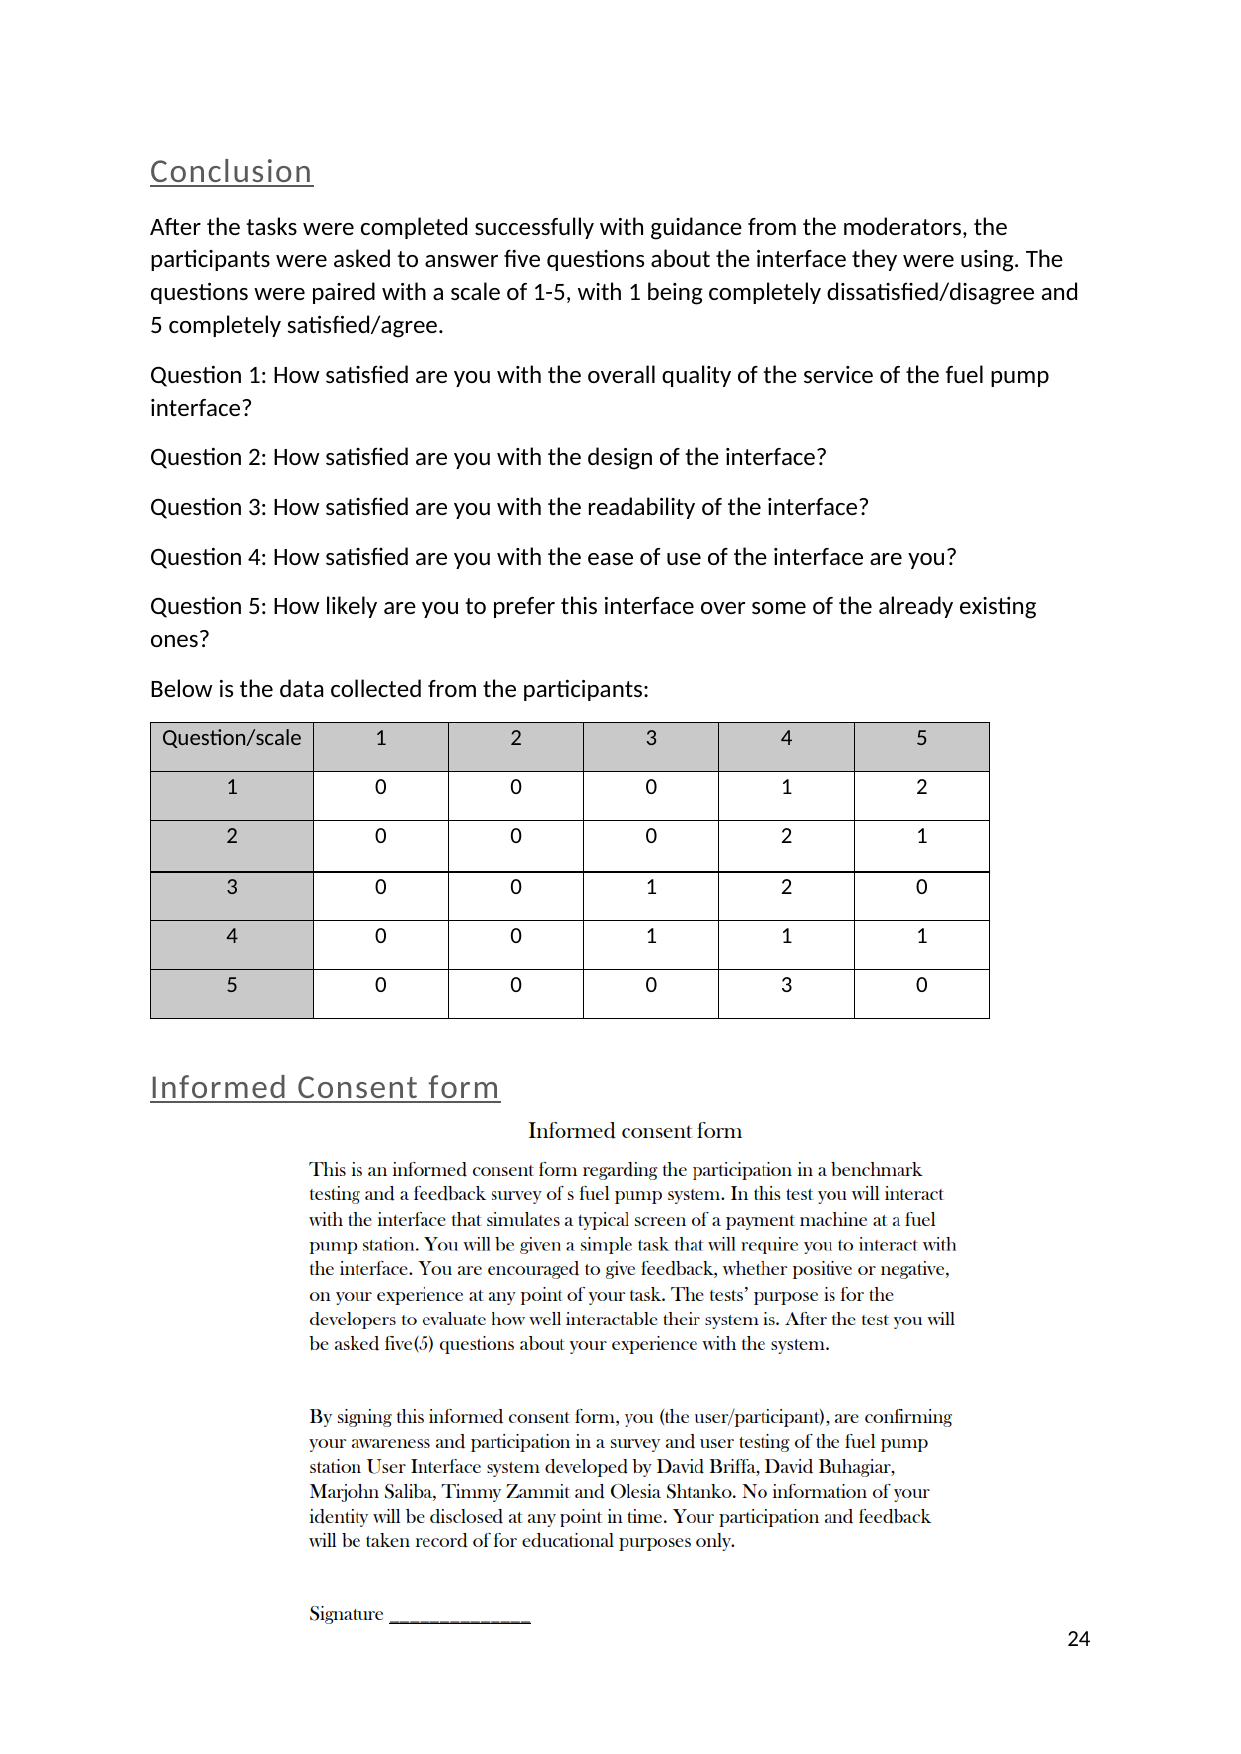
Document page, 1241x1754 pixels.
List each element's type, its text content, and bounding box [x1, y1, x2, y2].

table_header 5 [855, 723, 989, 771]
table_header 3 [584, 723, 718, 771]
table_cell 1 [719, 772, 854, 820]
text Question 2: How satisfied are you with the design of the interface? [150, 441, 1090, 472]
text Question 3: How satisfied are you with the readability of the interface? [150, 491, 1090, 522]
text After the tasks were completed successfully with guidance from the moderators, the participants were asked to answer five questions about the interface they were using. The questions were paired with a scale of 1-5, with 1 being completely dissatisfied/disagree and 5 completely satisfied/agree. [150, 211, 1090, 340]
table_cell 1 [151, 772, 313, 820]
table_cell 3 [151, 873, 313, 920]
table_cell 4 [151, 921, 313, 969]
table_cell 0 [314, 772, 448, 820]
table_cell 0 [314, 821, 448, 871]
table_cell 2 [151, 821, 313, 871]
subtitle Informed Consent form [150, 1066, 1090, 1107]
text Below is the data collected from the participants: [150, 673, 1090, 703]
table_cell 0 [314, 921, 448, 969]
table_cell 1 [584, 921, 718, 969]
table_cell 0 [449, 821, 583, 871]
table_cell 1 [584, 873, 718, 920]
table_cell 0 [314, 970, 448, 1018]
table_header 1 [314, 723, 448, 771]
table_cell 0 [449, 921, 583, 969]
table_cell 1 [855, 921, 989, 969]
table_cell 0 [584, 970, 718, 1018]
table_cell 2 [719, 873, 854, 920]
table_cell 0 [314, 873, 448, 920]
text Question 4: How satisfied are you with the ease of use of the interface are you? [150, 541, 1090, 571]
table_header 2 [449, 723, 583, 771]
table_cell 2 [855, 772, 989, 820]
table_cell 5 [151, 970, 313, 1018]
table_header 4 [719, 723, 854, 771]
table_cell 0 [855, 970, 989, 1018]
table_cell 0 [449, 772, 583, 820]
table_cell 0 [855, 873, 989, 920]
table_cell 2 [719, 821, 854, 871]
table_header Question/scale [151, 723, 313, 771]
table_cell 1 [855, 821, 989, 871]
table_cell 1 [719, 921, 854, 969]
table_cell 0 [584, 772, 718, 820]
table_cell 0 [584, 821, 718, 871]
table_cell 0 [449, 873, 583, 920]
text Question 1: How satisfied are you with the overall quality of the service of the fuel pump interface? [150, 359, 1090, 422]
text Question 5: How likely are you to prefer this interface over some of the already existing ones? [150, 590, 1090, 654]
table_cell 0 [449, 970, 583, 1018]
table_cell 3 [719, 970, 854, 1018]
picture [222, 1113, 1033, 1667]
subtitle Conclusion [150, 150, 1090, 191]
